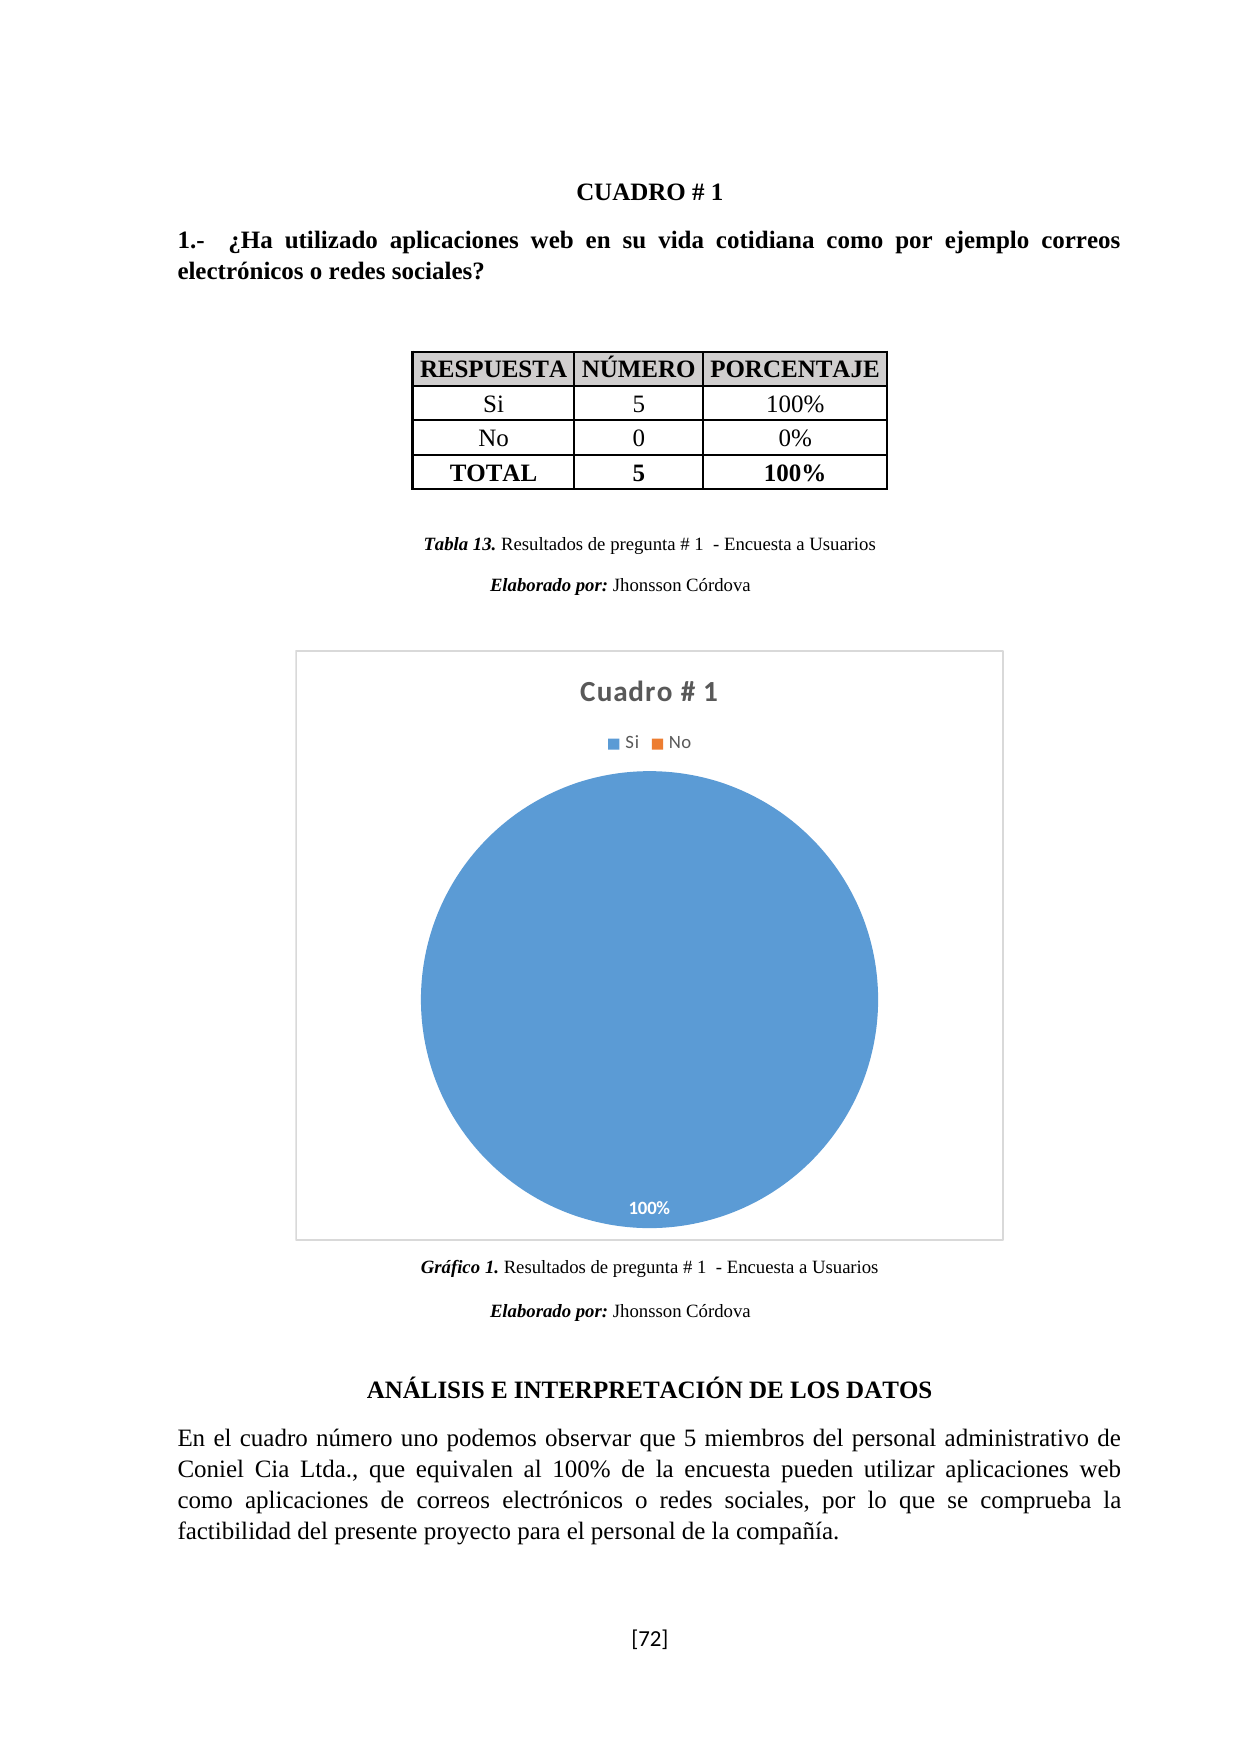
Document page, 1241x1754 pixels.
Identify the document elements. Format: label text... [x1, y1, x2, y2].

table_cell 0% [704, 421, 886, 454]
table_cell 5 [575, 387, 702, 419]
text ANÁLISIS E INTERPRETACIÓN DE LOS DATOS [177, 1375, 1122, 1404]
table_cell 100% [704, 456, 886, 488]
table_cell 100% [704, 387, 886, 419]
table_header PORCENTAJE [704, 353, 886, 385]
table_cell Si [414, 387, 573, 419]
table_cell 0 [575, 421, 702, 454]
table_cell No [414, 421, 573, 454]
text En el cuadro número uno podemos observar que 5 miembros del personal administrativo de Coniel Cia Ltda., que equivalen al 100% de la encuesta pueden utilizar aplicaciones web como aplicaciones de correos electrónicos o redes sociales, por lo que se comprueba la factibilidad del presente proyecto para el personal de la compañía. [177, 1423, 1122, 1544]
table_cell TOTAL [414, 456, 573, 488]
table_cell 5 [575, 456, 702, 488]
table_header NÚMERO [575, 353, 702, 385]
text Tabla 13. Resultados de pregunta # 1 - Encuesta a Usuarios [177, 533, 1122, 555]
table_header RESPUESTA [414, 353, 573, 385]
text CUADRO # 1 [177, 177, 1122, 206]
text 1.- ¿Ha utilizado aplicaciones web en su vida cotidiana como por ejemplo correos electrónicos o redes sociales? [177, 225, 1122, 285]
text Gráfico 1. Resultados de pregunta # 1 - Encuesta a Usuarios [177, 1256, 1122, 1277]
